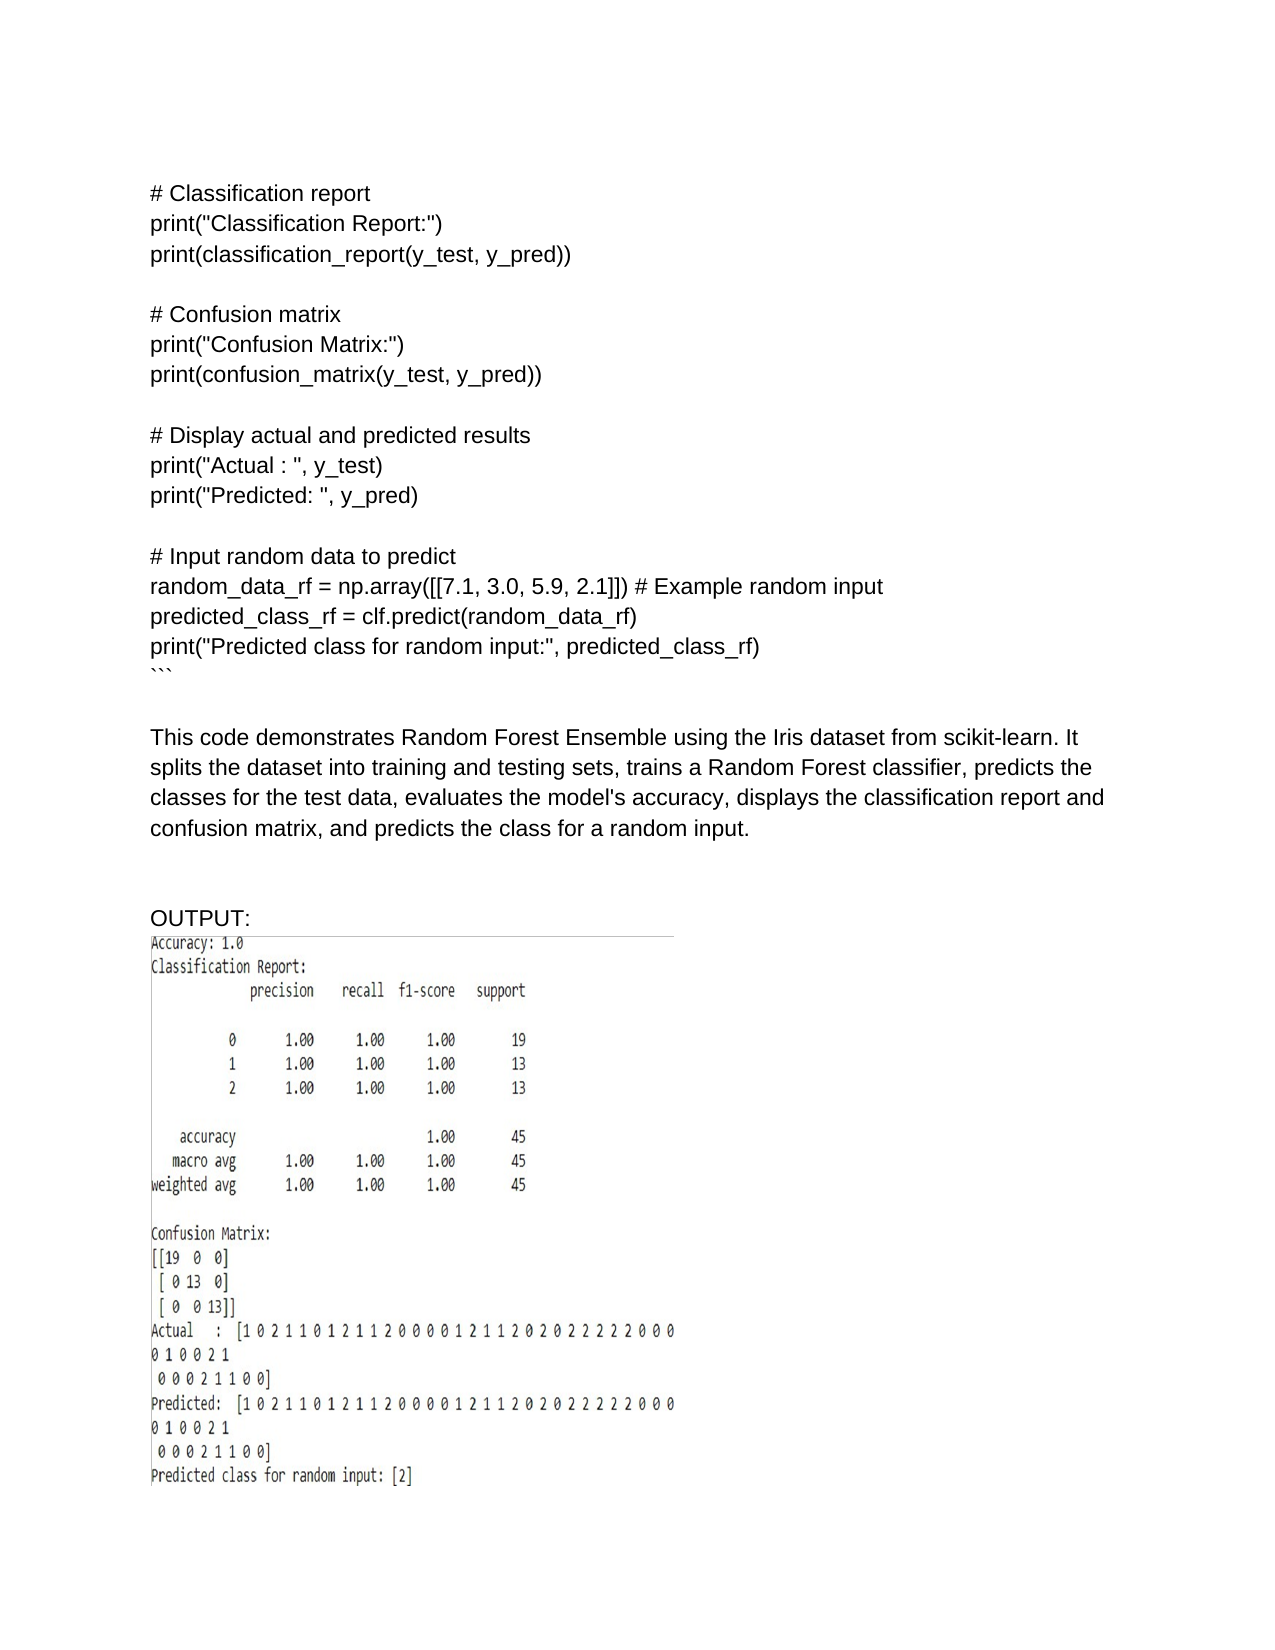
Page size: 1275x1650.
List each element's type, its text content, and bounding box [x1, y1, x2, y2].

picture [150, 935, 675, 1487]
text print("Predicted class for random input:", predicted_class_rf) [150, 633, 1125, 660]
text ``` [150, 663, 1125, 690]
text # Classification report [150, 180, 1125, 207]
text print("Actual : ", y_test) [150, 452, 1125, 478]
text random_data_rf = np.array([[7.1, 3.0, 5.9, 2.1]]) # Example random input [150, 573, 1125, 599]
text print(classification_report(y_test, y_pred)) [150, 241, 1125, 267]
text # Display actual and predicted results [150, 422, 1125, 448]
text print("Classification Report:") [150, 210, 1125, 237]
text # Input random data to predict [150, 543, 1125, 569]
text predicted_class_rf = clf.predict(random_data_rf) [150, 603, 1125, 629]
text print("Confusion Matrix:") [150, 331, 1125, 358]
text print(confusion_matrix(y_test, y_pred)) [150, 361, 1125, 388]
text This code demonstrates Random Forest Ensemble using the Iris dataset from scikit-learn. It splits the dataset into training and testing sets, trains a Random Forest classifier, predicts the classes for the test data, evaluates the model's accuracy, displays the classification report and confusion matrix, and predicts the class for a random input. [150, 724, 1125, 841]
text # Confusion matrix [150, 301, 1125, 327]
text print("Predicted: ", y_pred) [150, 482, 1125, 509]
